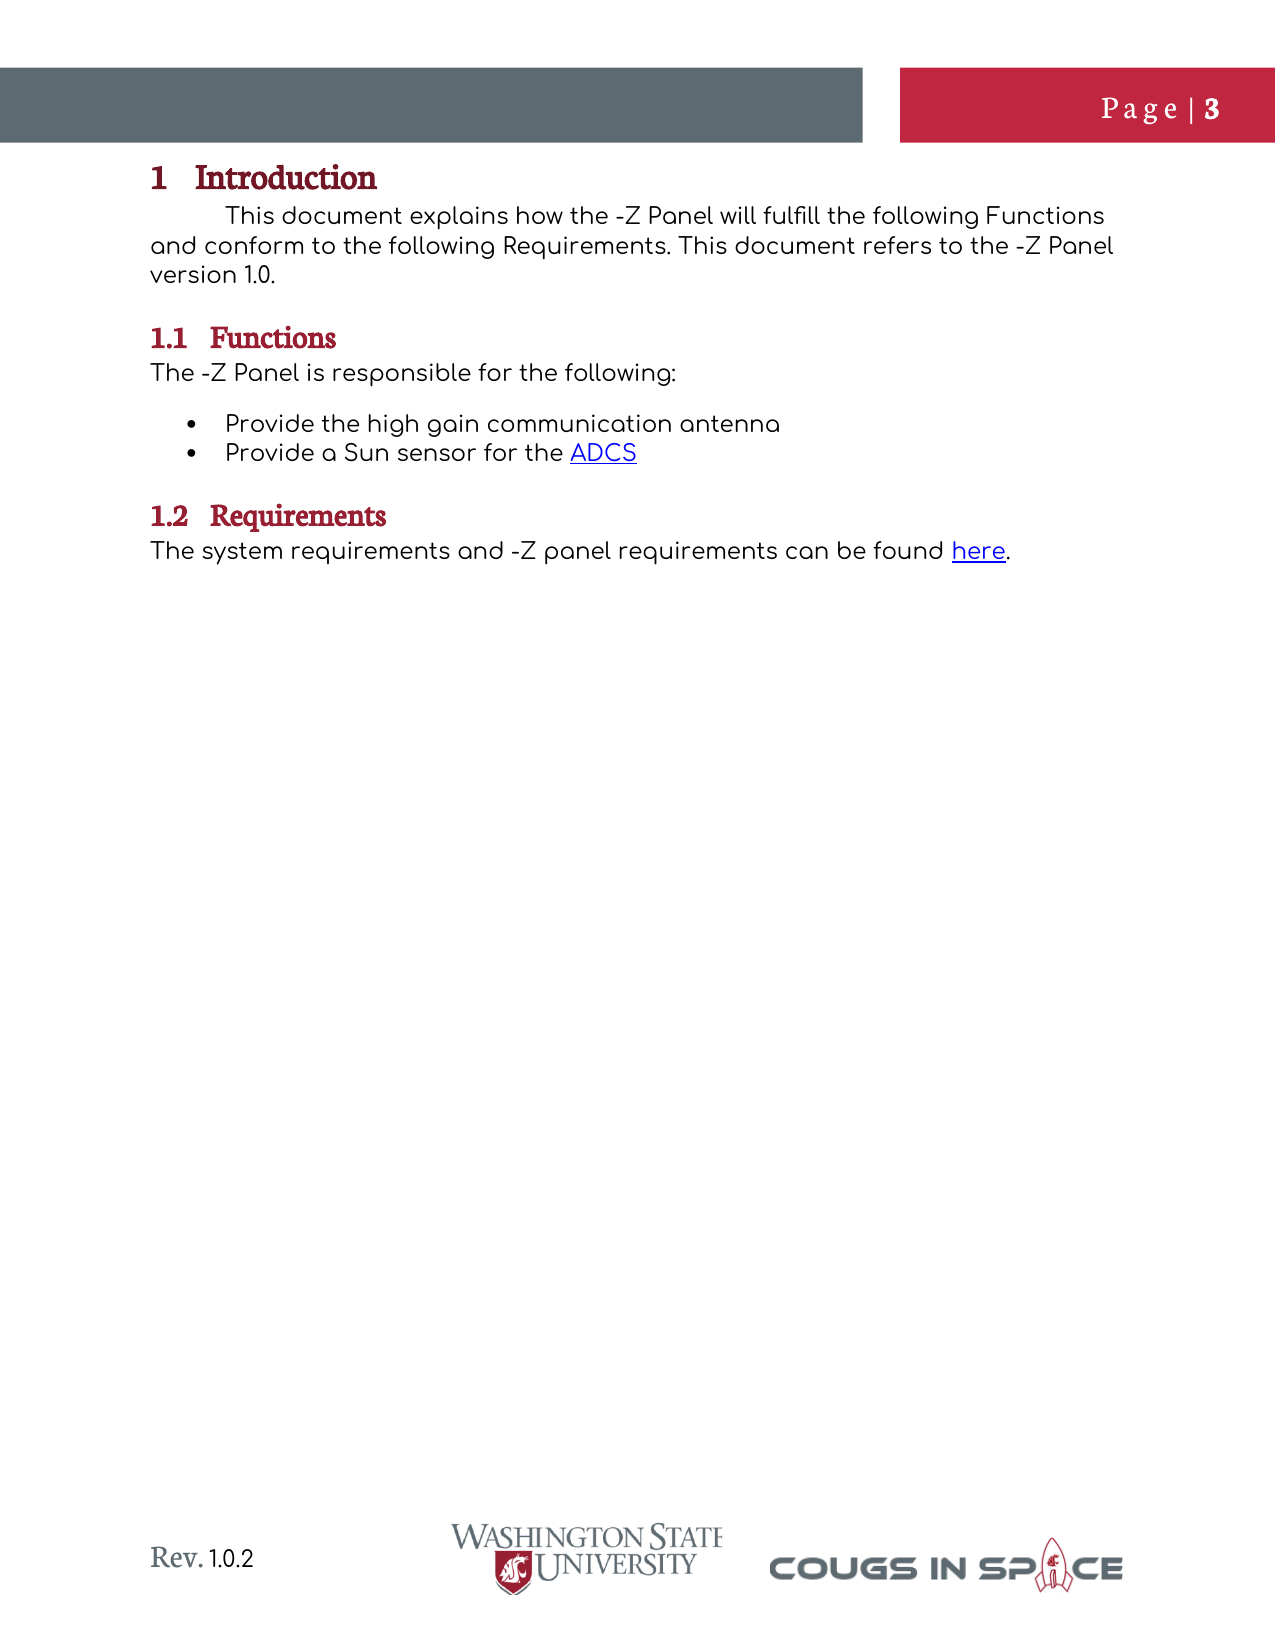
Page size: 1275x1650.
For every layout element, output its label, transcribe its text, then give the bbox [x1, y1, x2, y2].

subtitle Requirements [150, 491, 1125, 533]
list Provide the high gain communication antenna [187, 412, 1125, 437]
picture [769, 1537, 1123, 1594]
subtitle Introduction [150, 150, 1125, 197]
text The -Z Panel is responsible for the following: [150, 362, 1125, 387]
list Provide a Sun sensor for the ADCS [187, 441, 1125, 467]
text The system requirements and -Z panel requirements can be found here. [150, 539, 1125, 565]
subtitle Functions [150, 313, 1125, 355]
text This document explains how the -Z Panel will fulfill the following Functions and conform to the following Requirements. This document refers to the -Z Panel version 1.0. [150, 204, 1125, 289]
picture [450, 1522, 723, 1595]
